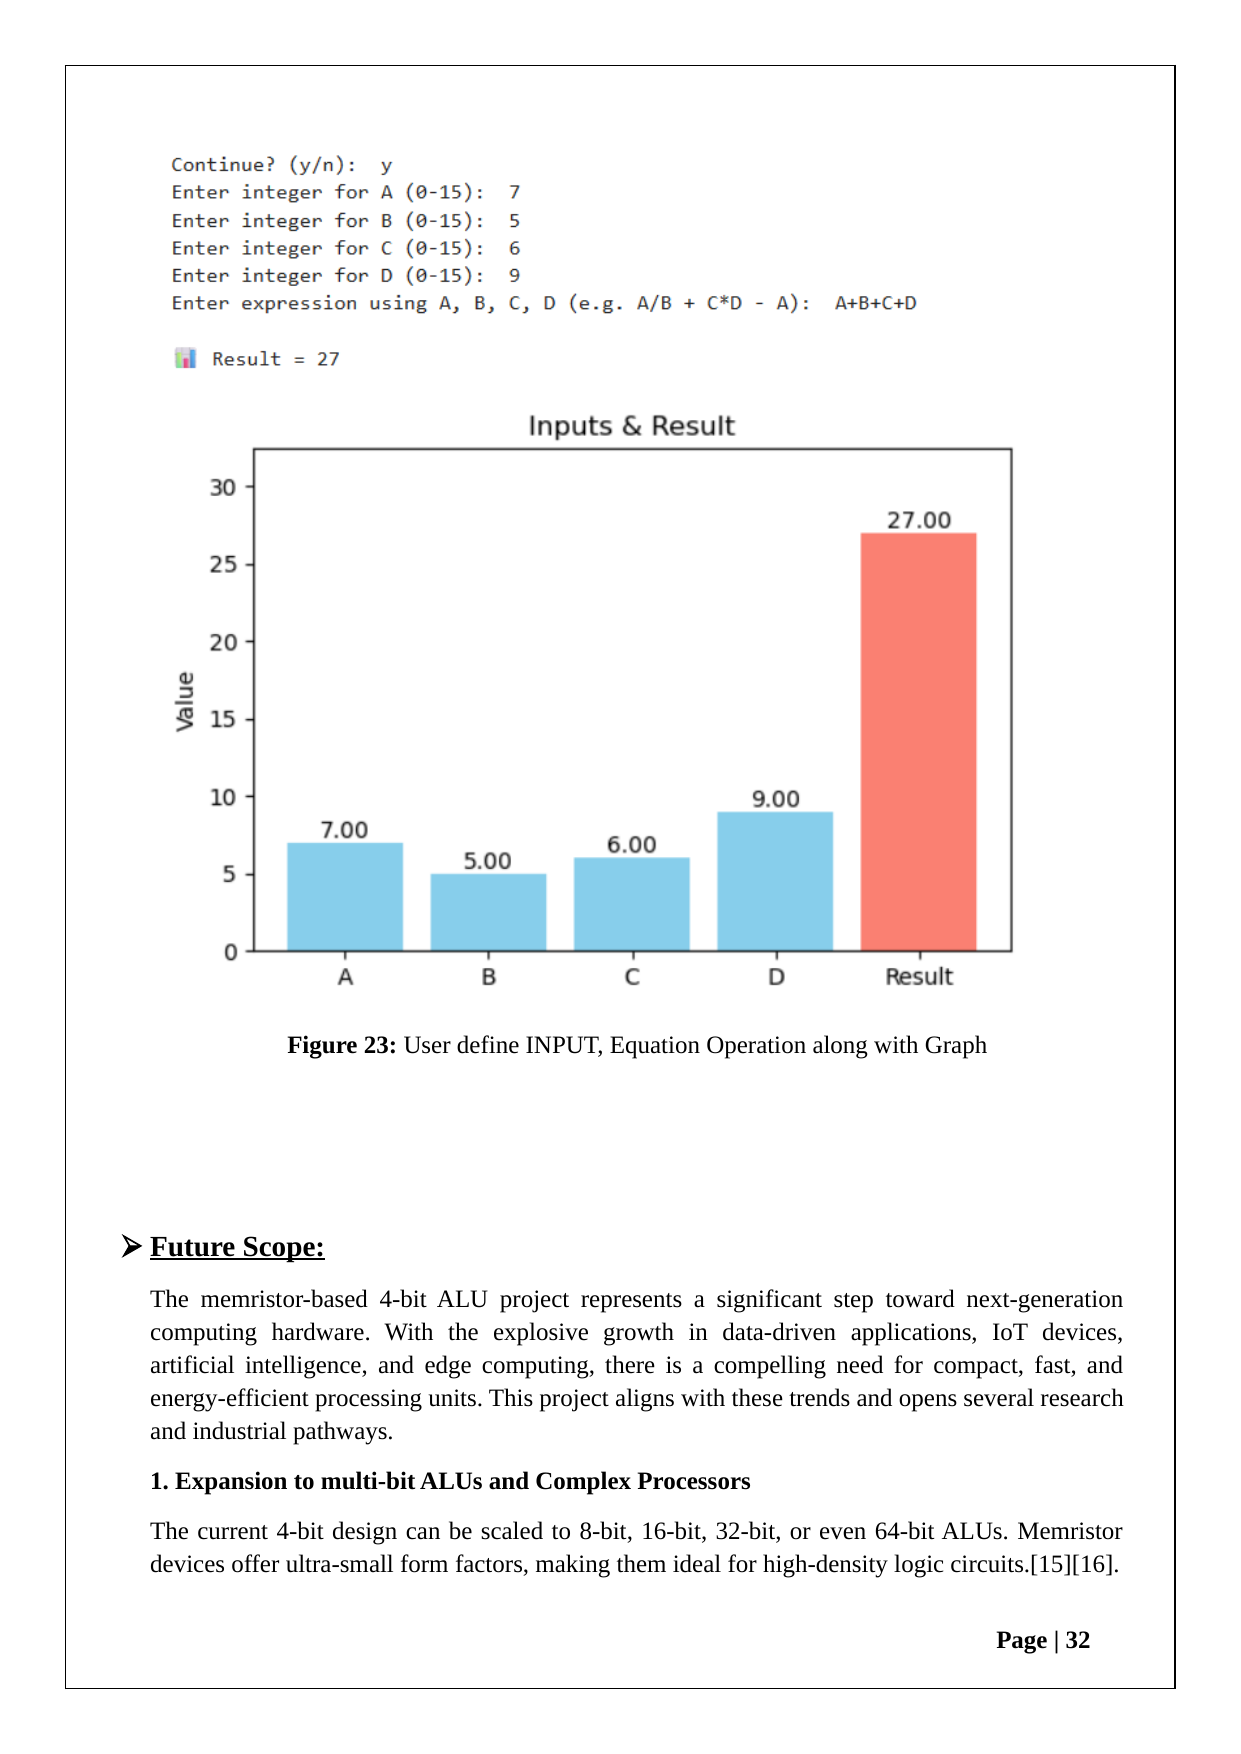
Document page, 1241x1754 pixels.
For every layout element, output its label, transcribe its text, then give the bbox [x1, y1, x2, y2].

text 1. Expansion to multi-bit ALUs and Complex Processors [150, 1466, 1124, 1495]
list Future Scope: [120, 1229, 1124, 1263]
text The current 4-bit design can be scaled to 8-bit, 16-bit, 32-bit, or even 64-bit ALUs. Memristor devices offer ultra-small form factors, making them ideal for high-density logic circuits.[15][16]. [150, 1516, 1124, 1578]
text The memristor-based 4-bit ALU project represents a significant step toward next-generation computing hardware. With the explosive growth in data-driven applications, IoT devices, artificial intelligence, and edge computing, there is a compelling need for compact, fast, and energy-efficient processing units. This project aligns with these trends and opens several research and industrial pathways. [150, 1284, 1124, 1445]
picture [150, 150, 1091, 1010]
text Figure 23: User define INPUT, Equation Operation along with Graph [150, 1030, 1124, 1059]
